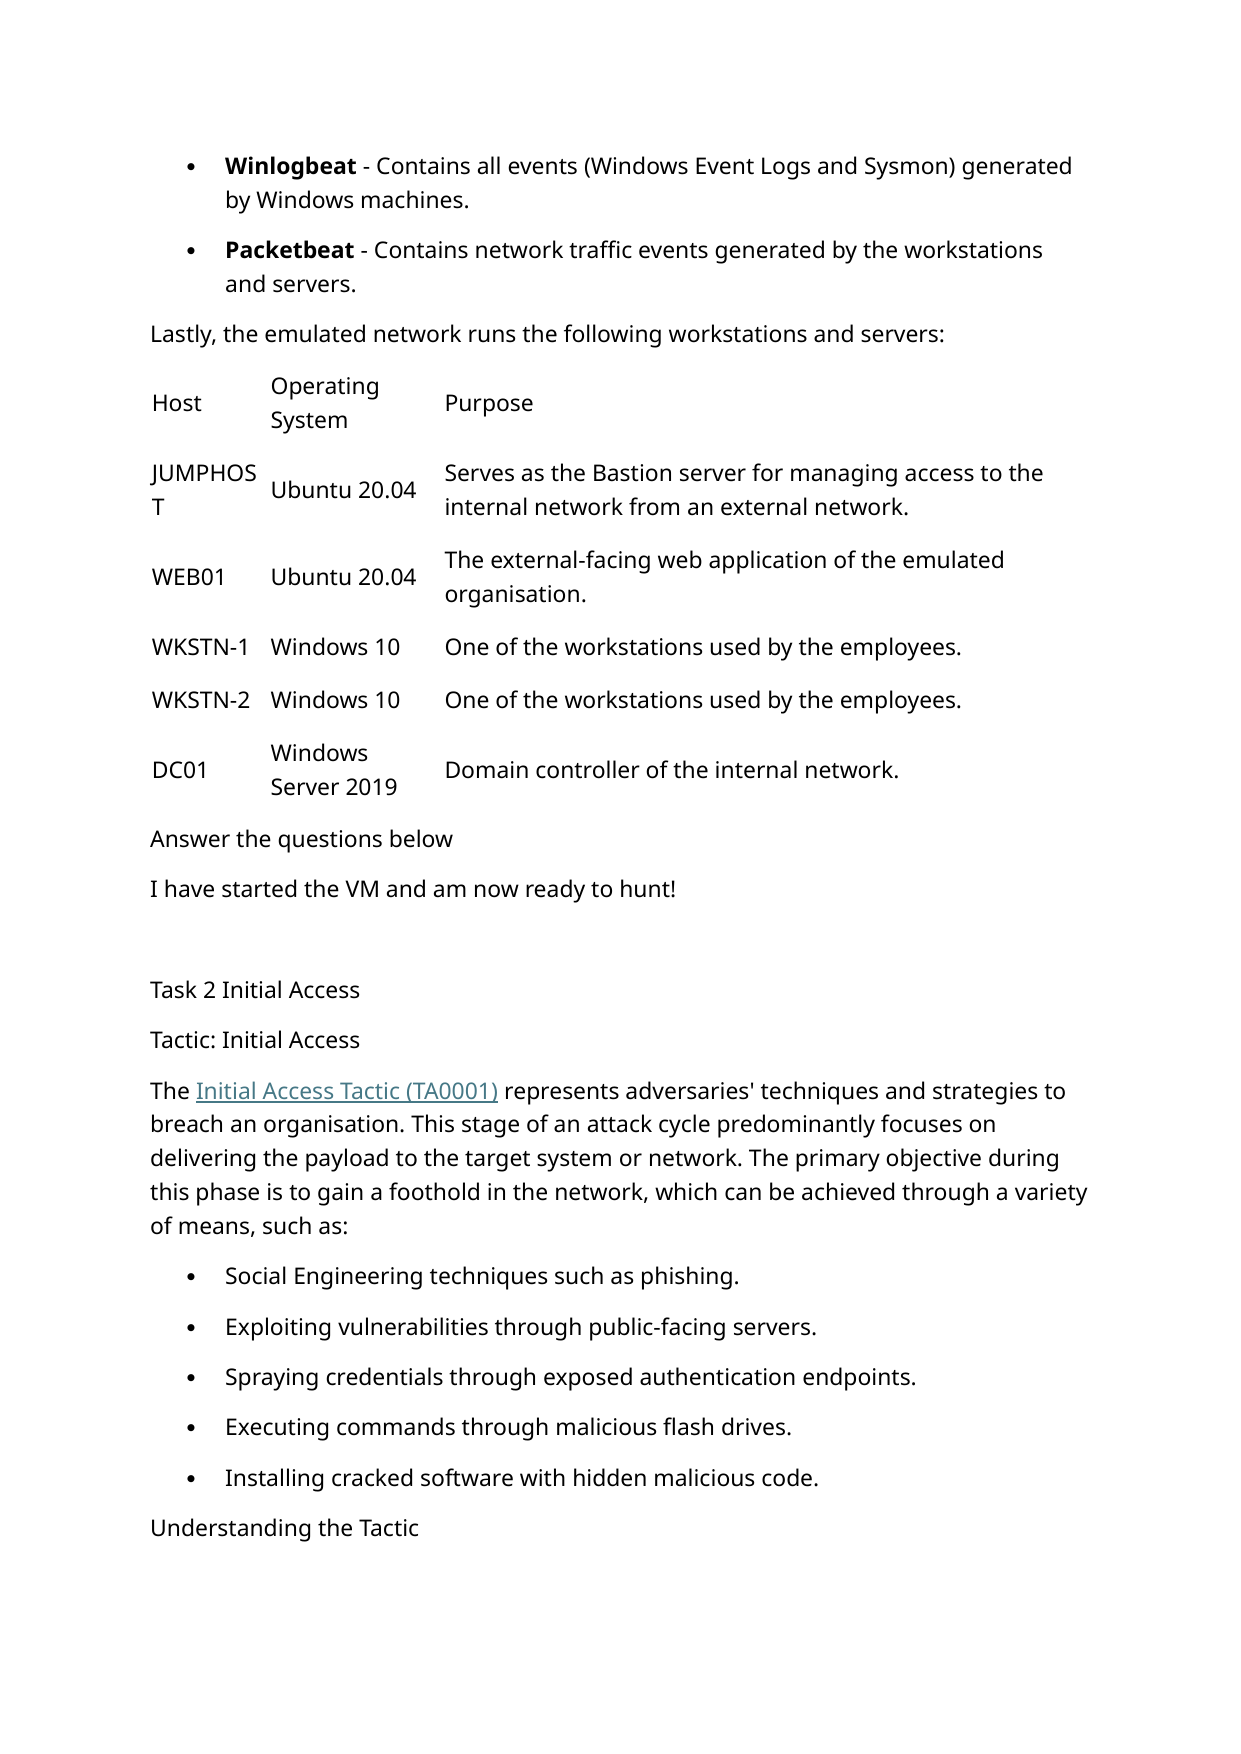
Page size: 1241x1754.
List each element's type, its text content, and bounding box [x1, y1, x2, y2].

table_cell WEB01 [150, 543, 269, 629]
text Lastly, the emulated network runs the following workstations and servers: [150, 318, 1090, 349]
table_header Operating System [269, 369, 443, 456]
list Spraying credentials through exposed authentication endpoints. [187, 1361, 1090, 1392]
text Answer the questions below [150, 822, 1090, 854]
text The Initial Access Tactic (TA0001) represents adversaries' techniques and strategies to breach an organisation. This stage of an attack cycle predominantly focuses on delivering the payload to the target system or network. The primary objective during this phase is to gain a foothold in the network, which can be achieved through a variety of means, such as: [150, 1074, 1090, 1241]
table_cell Ubuntu 20.04 [269, 543, 443, 629]
list Exploiting vulnerabilities through public-facing servers. [187, 1310, 1090, 1342]
text I have started the VM and am now ready to hunt! [150, 873, 1090, 904]
table_cell WKSTN-2 [150, 683, 269, 736]
table_cell Domain controller of the internal network. [443, 736, 1090, 822]
table_header Host [150, 369, 269, 456]
table_cell Windows 10 [269, 629, 443, 682]
list Winlogbeat - Contains all events (Windows Event Logs and Sysmon) generated by Windows machines. [187, 150, 1090, 215]
text Tactic: Initial Access [150, 1024, 1090, 1055]
table_cell Windows Server 2019 [269, 736, 443, 822]
text Understanding the Tactic [150, 1512, 1090, 1543]
table_cell One of the workstations used by the employees. [443, 683, 1090, 736]
table_cell Ubuntu 20.04 [269, 456, 443, 542]
table_cell Serves as the Bastion server for managing access to the internal network from an external network. [443, 456, 1090, 542]
list Installing cracked software with hidden malicious code. [187, 1462, 1090, 1493]
table_cell One of the workstations used by the employees. [443, 629, 1090, 682]
list Executing commands through malicious flash drives. [187, 1411, 1090, 1442]
table_cell Windows 10 [269, 683, 443, 736]
text Task 2 Initial Access [150, 974, 1090, 1005]
list Packetbeat - Contains network traffic events generated by the workstations and servers. [187, 234, 1090, 299]
list Social Engineering techniques such as phishing. [187, 1260, 1090, 1291]
table_header Purpose [443, 369, 1090, 456]
table_cell WKSTN-1 [150, 629, 269, 682]
table_cell DC01 [150, 736, 269, 822]
table_cell JUMPHOST [150, 456, 269, 542]
table_cell The external-facing web application of the emulated organisation. [443, 543, 1090, 629]
